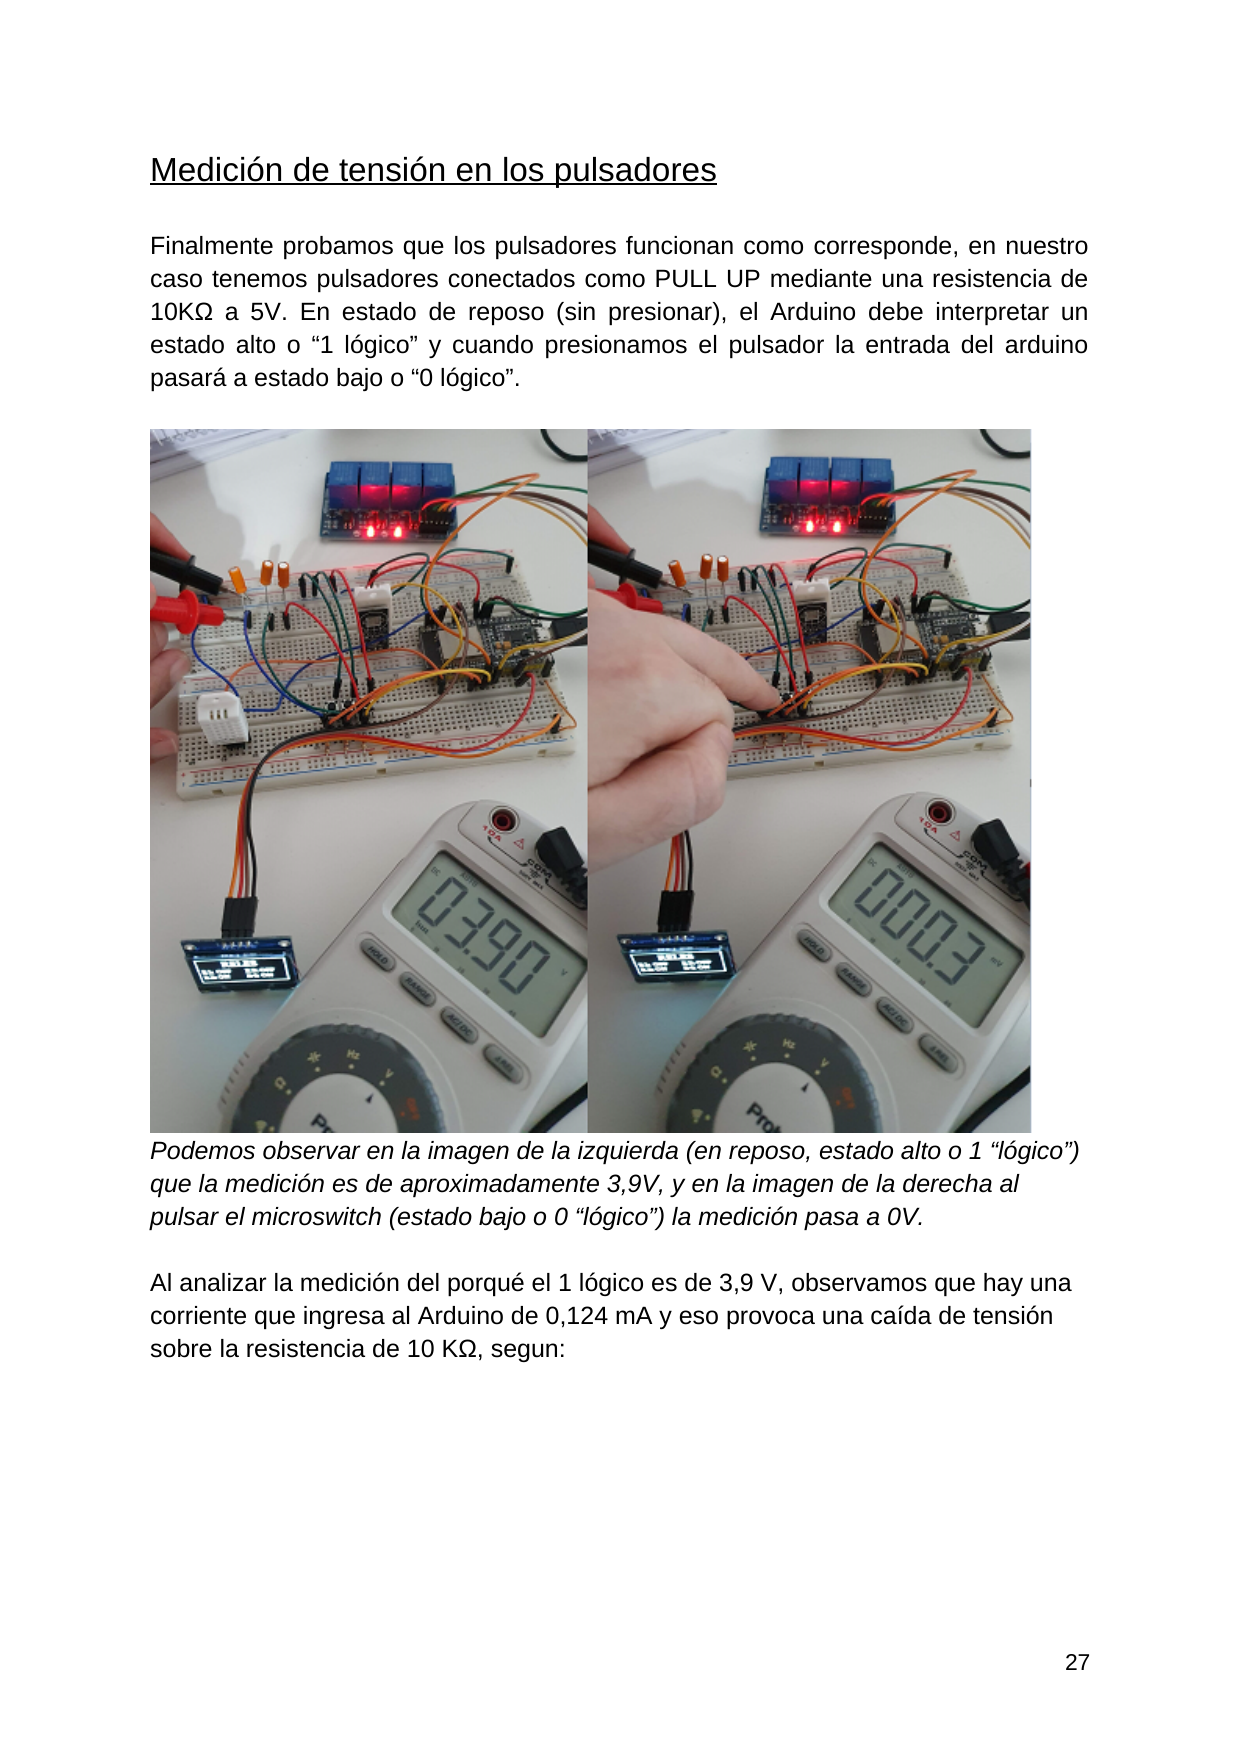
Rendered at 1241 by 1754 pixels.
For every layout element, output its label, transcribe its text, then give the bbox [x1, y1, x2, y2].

text Al analizar la medición del porqué el 1 lógico es de 3,9 V, observamos que hay una corriente que ingresa al Arduino de 0,124 mA y eso provoca una caída de tensión sobre la resistencia de 10 KΩ, segun: [150, 1268, 1090, 1363]
text Podemos observar en la imagen de la izquierda (en reposo, estado alto o 1 “lógico”) que la medición es de aproximadamente 3,9V, y en la imagen de la derecha al pulsar el microswitch (estado bajo o 0 “lógico”) la medición pasa a 0V. [150, 1136, 1090, 1231]
text Finalmente probamos que los pulsadores funcionan como corresponde, en nuestro caso tenemos pulsadores conectados como PULL UP mediante una resistencia de 10KΩ a 5V. En estado de reposo (sin presionar), el Arduino debe interpretar un estado alto o “1 lógico” y cuando presionamos el pulsador la entrada del arduino pasará a estado bajo o “0 lógico”. [150, 231, 1090, 392]
picture [150, 429, 1032, 1133]
subtitle Medición de tensión en los pulsadores [150, 150, 1090, 188]
